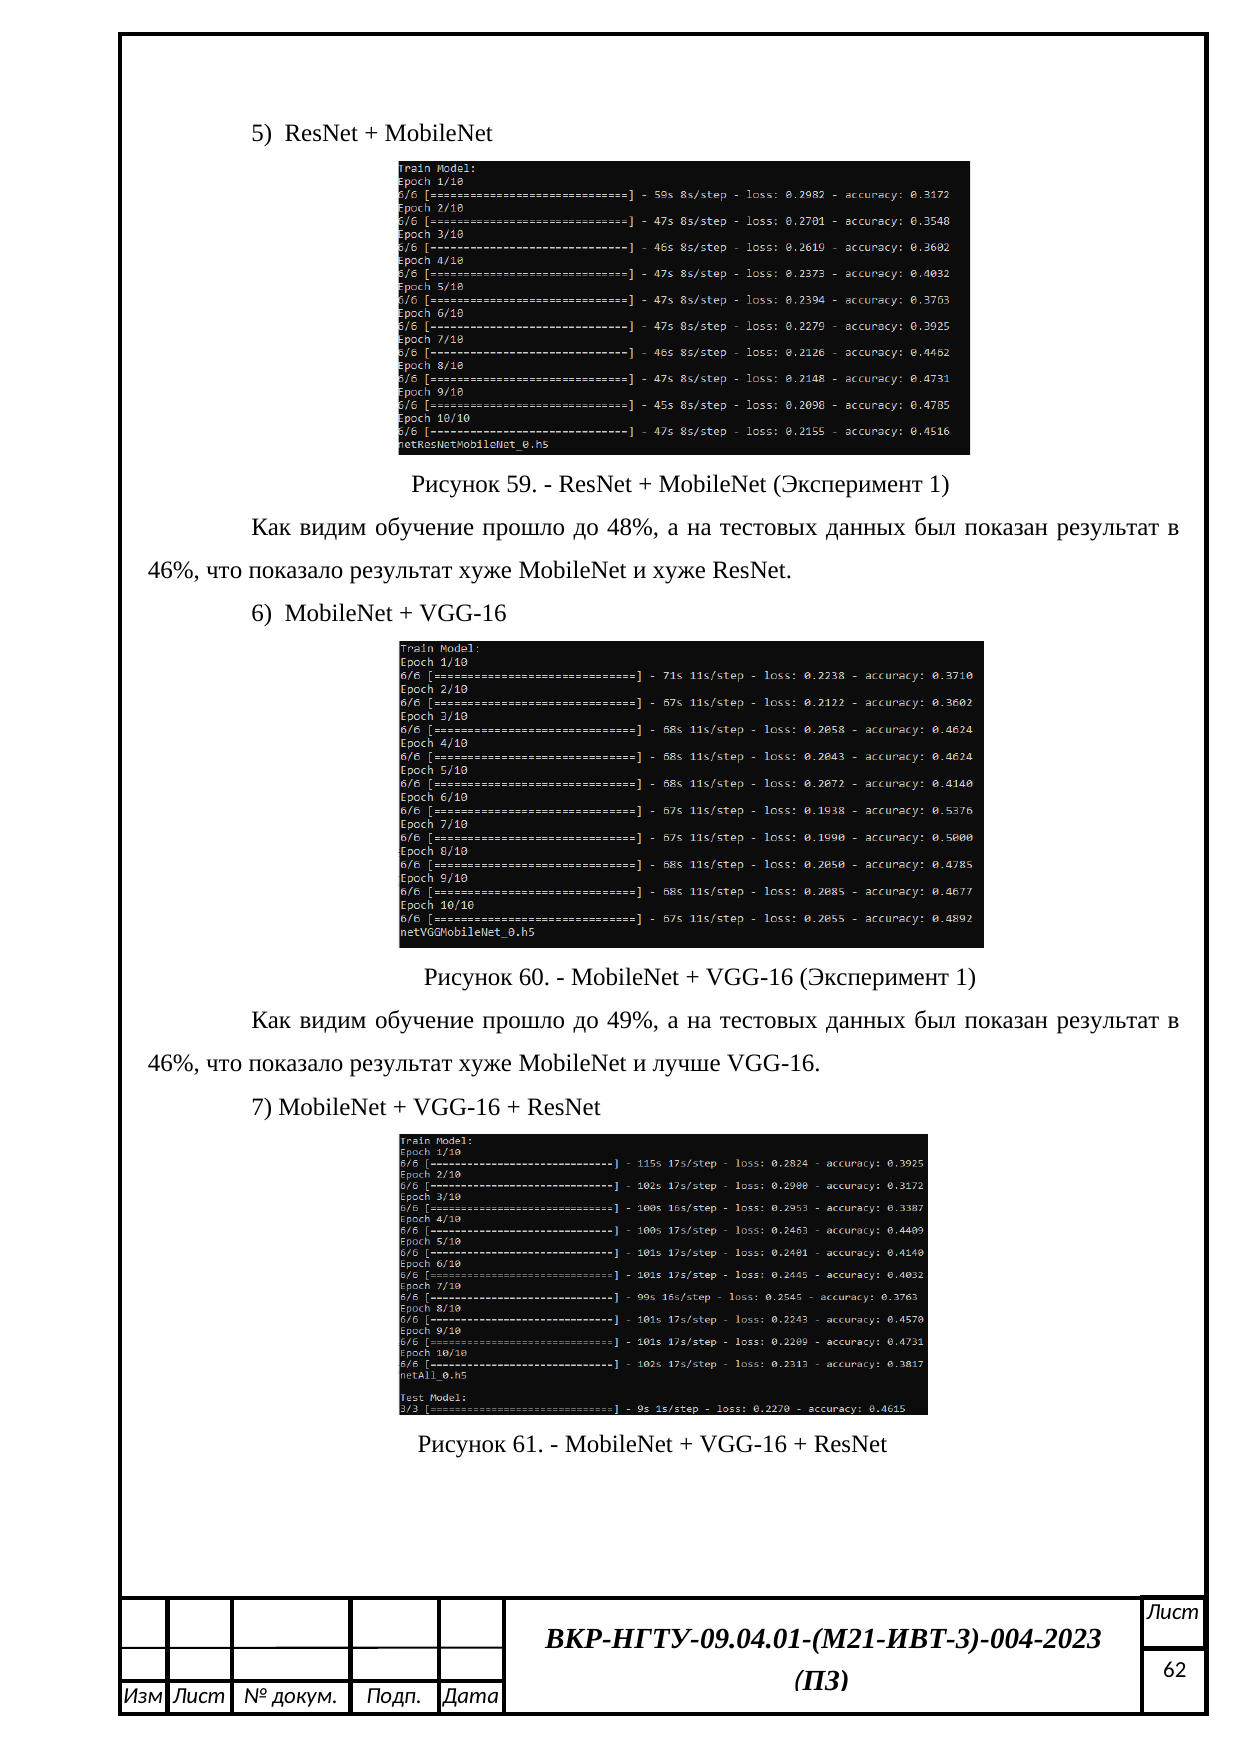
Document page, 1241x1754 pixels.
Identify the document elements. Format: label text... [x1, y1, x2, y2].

picture [398, 161, 971, 455]
text 5) ResNet + MobileNet [148, 118, 1181, 147]
text Рисунок 60. - MobileNet + VGG-16 (Эксперимент 1) [295, 962, 1181, 991]
text 7) MobileNet + VGG-16 + ResNet [148, 1092, 1181, 1120]
text Рисунок 61. - MobileNet + VGG-16 + ResNet [295, 1429, 1181, 1457]
picture [398, 1134, 928, 1415]
text Рисунок 59. - ResNet + MobileNet (Эксперимент 1) [251, 469, 1181, 498]
text Как видим обучение прошло до 49%, а на тестовых данных был показан результат в 46%, что показало результат хуже MobileNet и лучше VGG-16. [148, 1005, 1181, 1077]
text 6) MobileNet + VGG-16 [148, 598, 1181, 627]
text Как видим обучение прошло до 48%, а на тестовых данных был показан результат в 46%, что показало результат хуже MobileNet и хуже ResNet. [148, 512, 1181, 584]
picture [398, 641, 984, 948]
